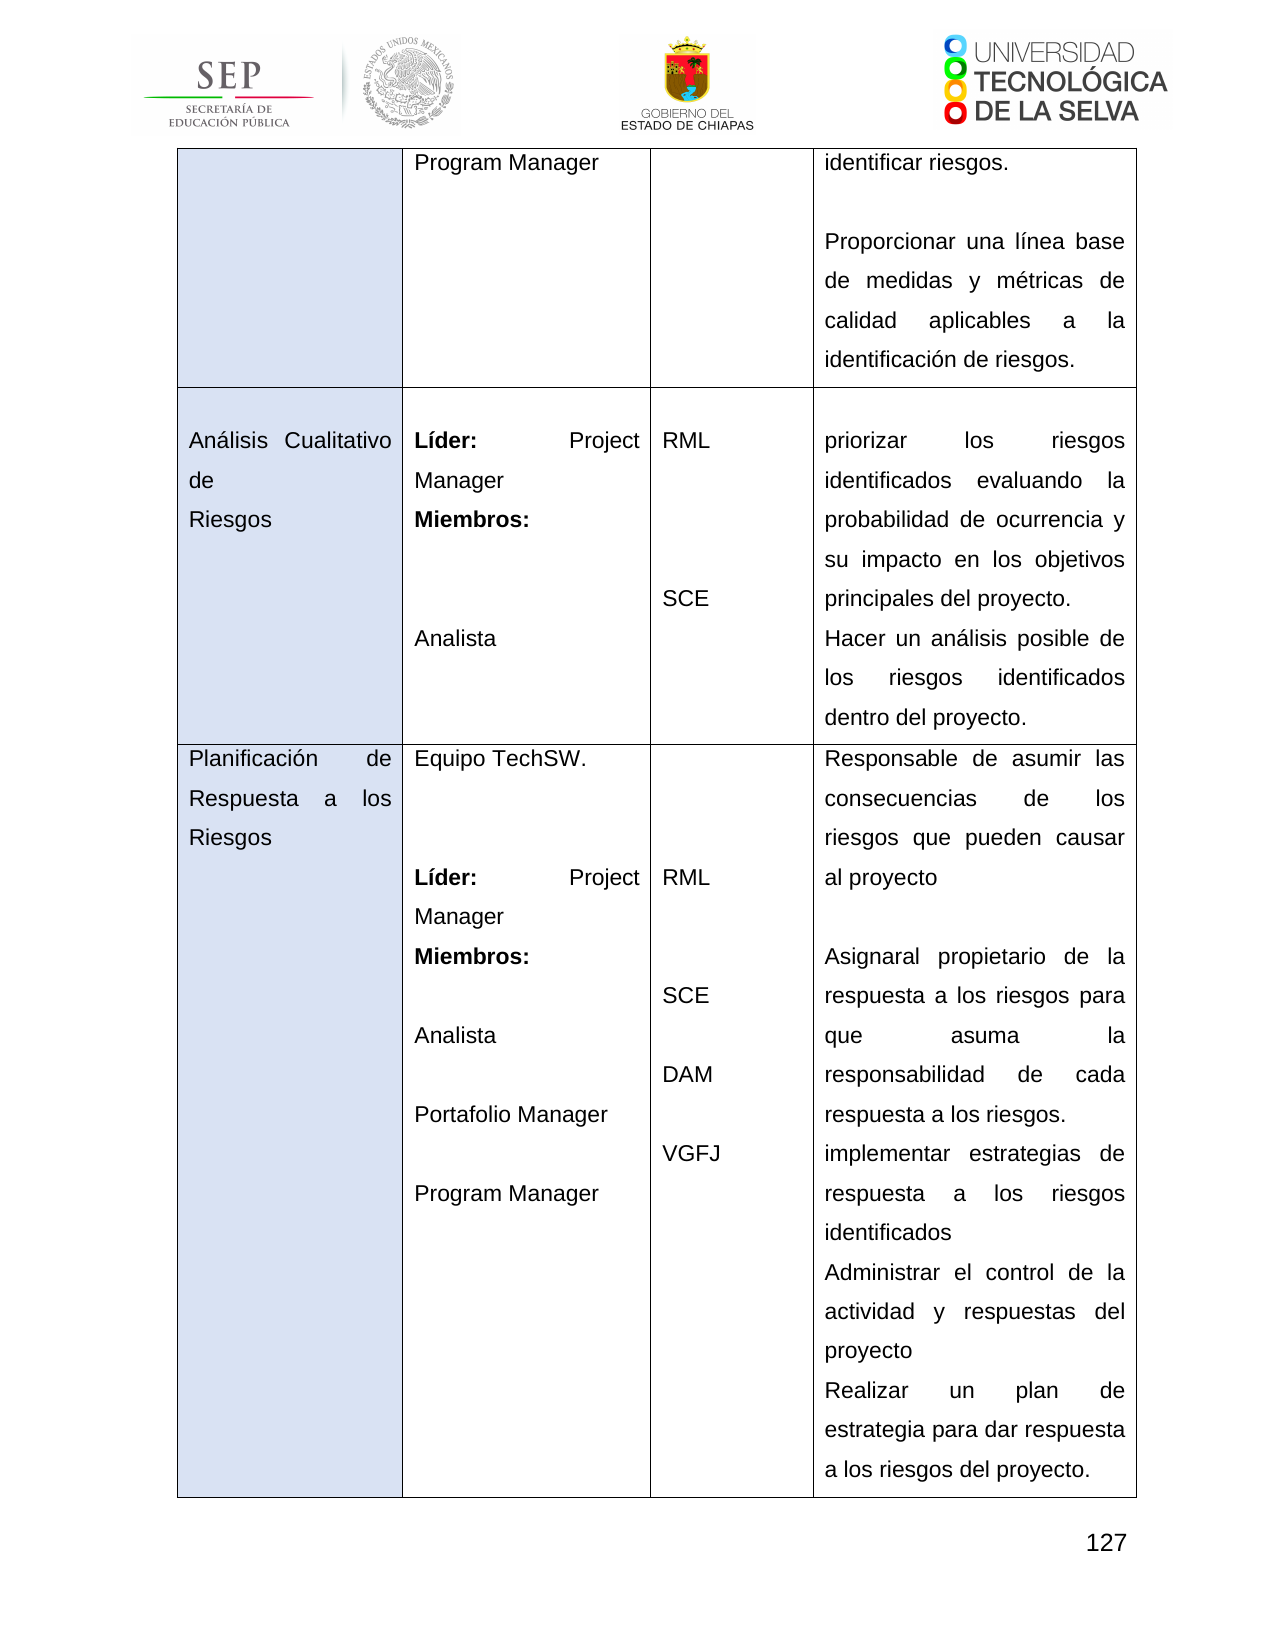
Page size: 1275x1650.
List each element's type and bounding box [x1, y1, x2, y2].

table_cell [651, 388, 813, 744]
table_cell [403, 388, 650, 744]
picture [933, 29, 1173, 130]
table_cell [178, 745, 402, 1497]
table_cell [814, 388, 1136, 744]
picture [131, 34, 462, 136]
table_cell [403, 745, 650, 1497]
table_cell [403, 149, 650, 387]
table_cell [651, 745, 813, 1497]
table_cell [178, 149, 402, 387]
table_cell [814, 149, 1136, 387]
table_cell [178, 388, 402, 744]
picture [618, 34, 757, 135]
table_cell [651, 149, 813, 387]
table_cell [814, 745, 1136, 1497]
